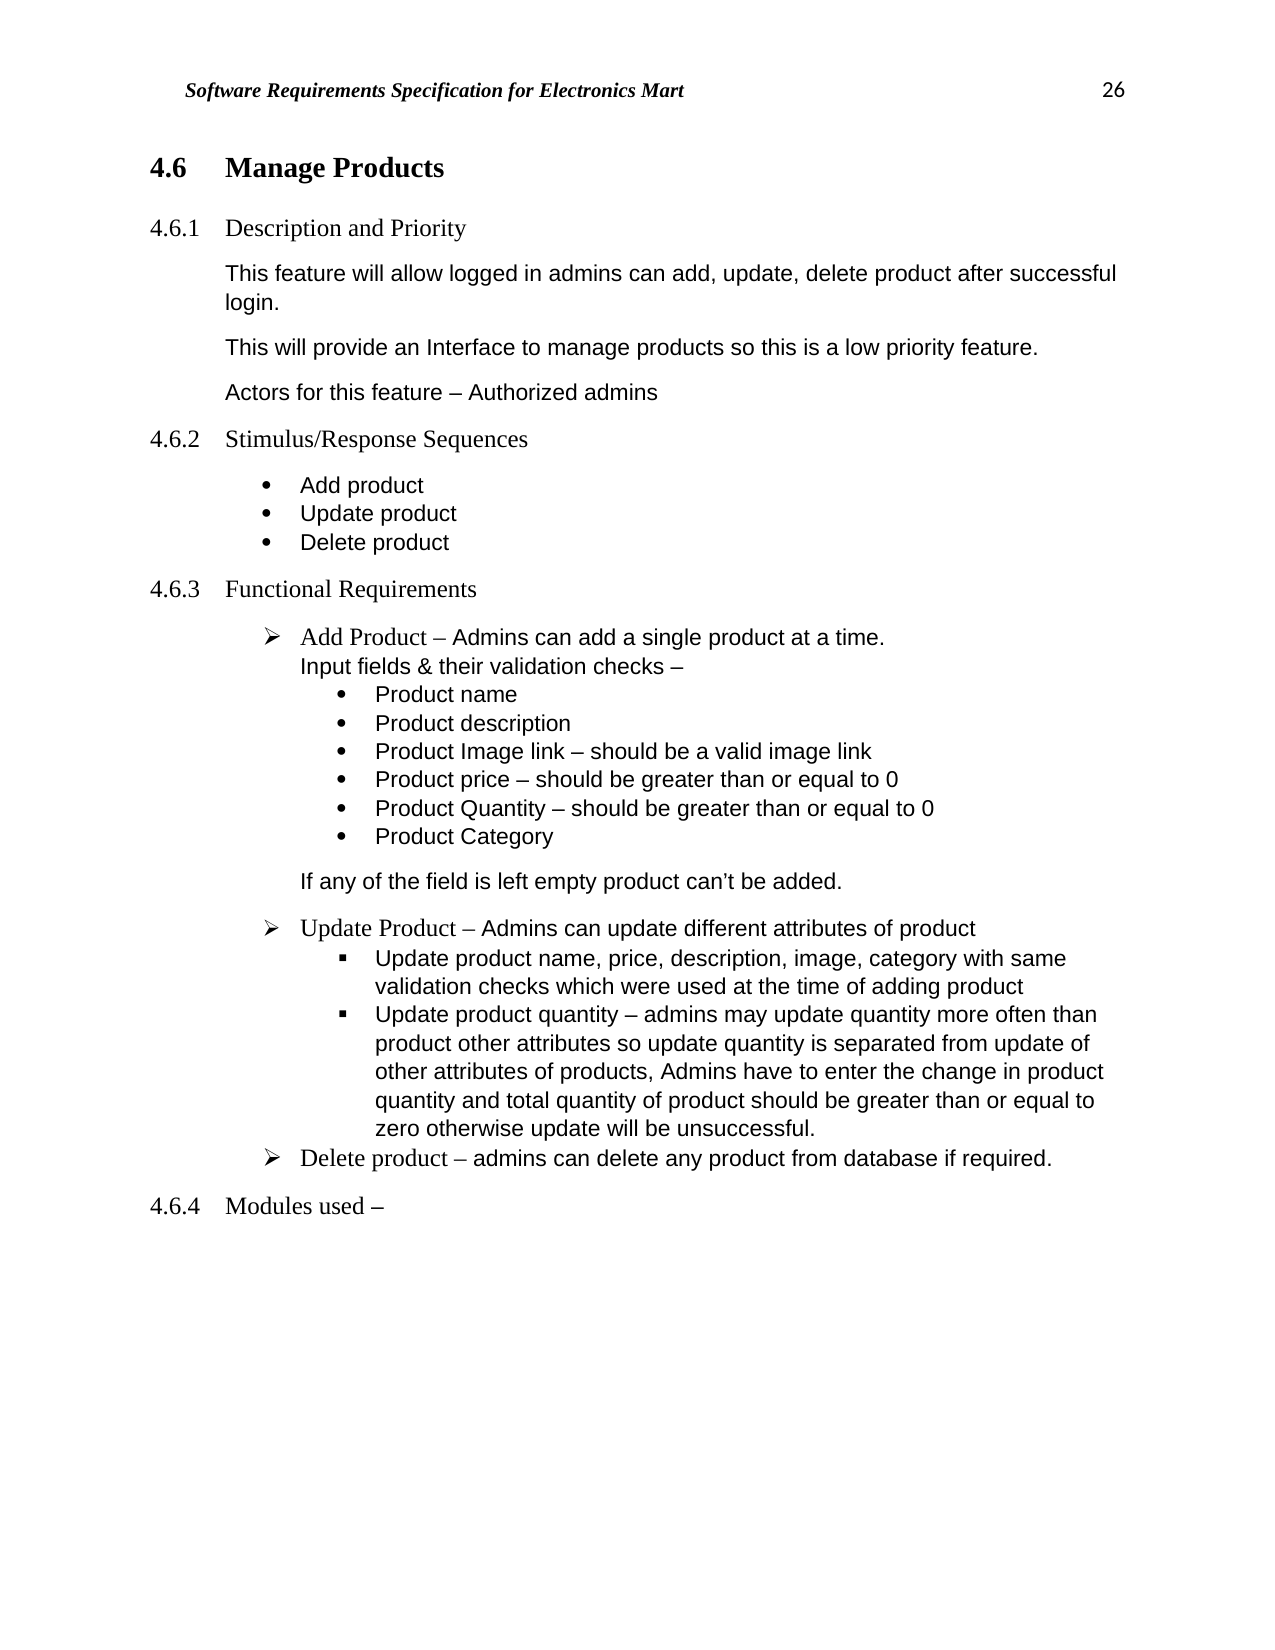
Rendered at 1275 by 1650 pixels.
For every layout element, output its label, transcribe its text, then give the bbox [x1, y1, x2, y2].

subtitle Manage Products [150, 150, 1125, 183]
text This feature will allow logged in admins can add, update, delete product after successful login. [225, 260, 1125, 315]
list Update product name, price, description, image, category with same validation checks which were used at the time of adding product [337, 944, 1125, 999]
list Add Product – Admins can add a single product at a time. [262, 622, 1125, 650]
list Update product quantity – admins may update quantity more often than product other attributes so update quantity is separated from update of other attributes of products, Admins have to enter the change in product quantity and total quantity of product should be greater than or equal to zero otherwise update will be unsuccessful. [337, 1001, 1125, 1141]
list Product description [337, 709, 1125, 736]
list Product Category [337, 823, 1125, 849]
text Actors for this feature – Authorized admins [150, 379, 1125, 405]
list Product Quantity – should be greater than or equal to 0 [337, 795, 1125, 821]
text 4.6.3 Functional Requirements [150, 574, 1125, 603]
list Update product [262, 500, 1125, 527]
text If any of the field is left empty product can’t be added. [225, 868, 1125, 895]
list Product price – should be greater than or equal to 0 [337, 766, 1125, 793]
list Update Product – Admins can update different attributes of product [262, 913, 1125, 942]
text 4.6.1 Description and Priority [150, 213, 1125, 241]
list Product Image link – should be a valid image link [337, 738, 1125, 764]
list Add product [262, 472, 1125, 498]
list Product name [337, 681, 1125, 707]
list Delete product [262, 529, 1125, 555]
text 4.6.4 Modules used – [150, 1191, 1125, 1220]
list Input fields & their validation checks – [300, 653, 1125, 679]
text 4.6.2 Stimulus/Response Sequences [150, 424, 1125, 453]
list Delete product – admins can delete any product from database if required. [262, 1143, 1125, 1172]
text This will provide an Interface to manage products so this is a low priority feature. [150, 334, 1125, 360]
